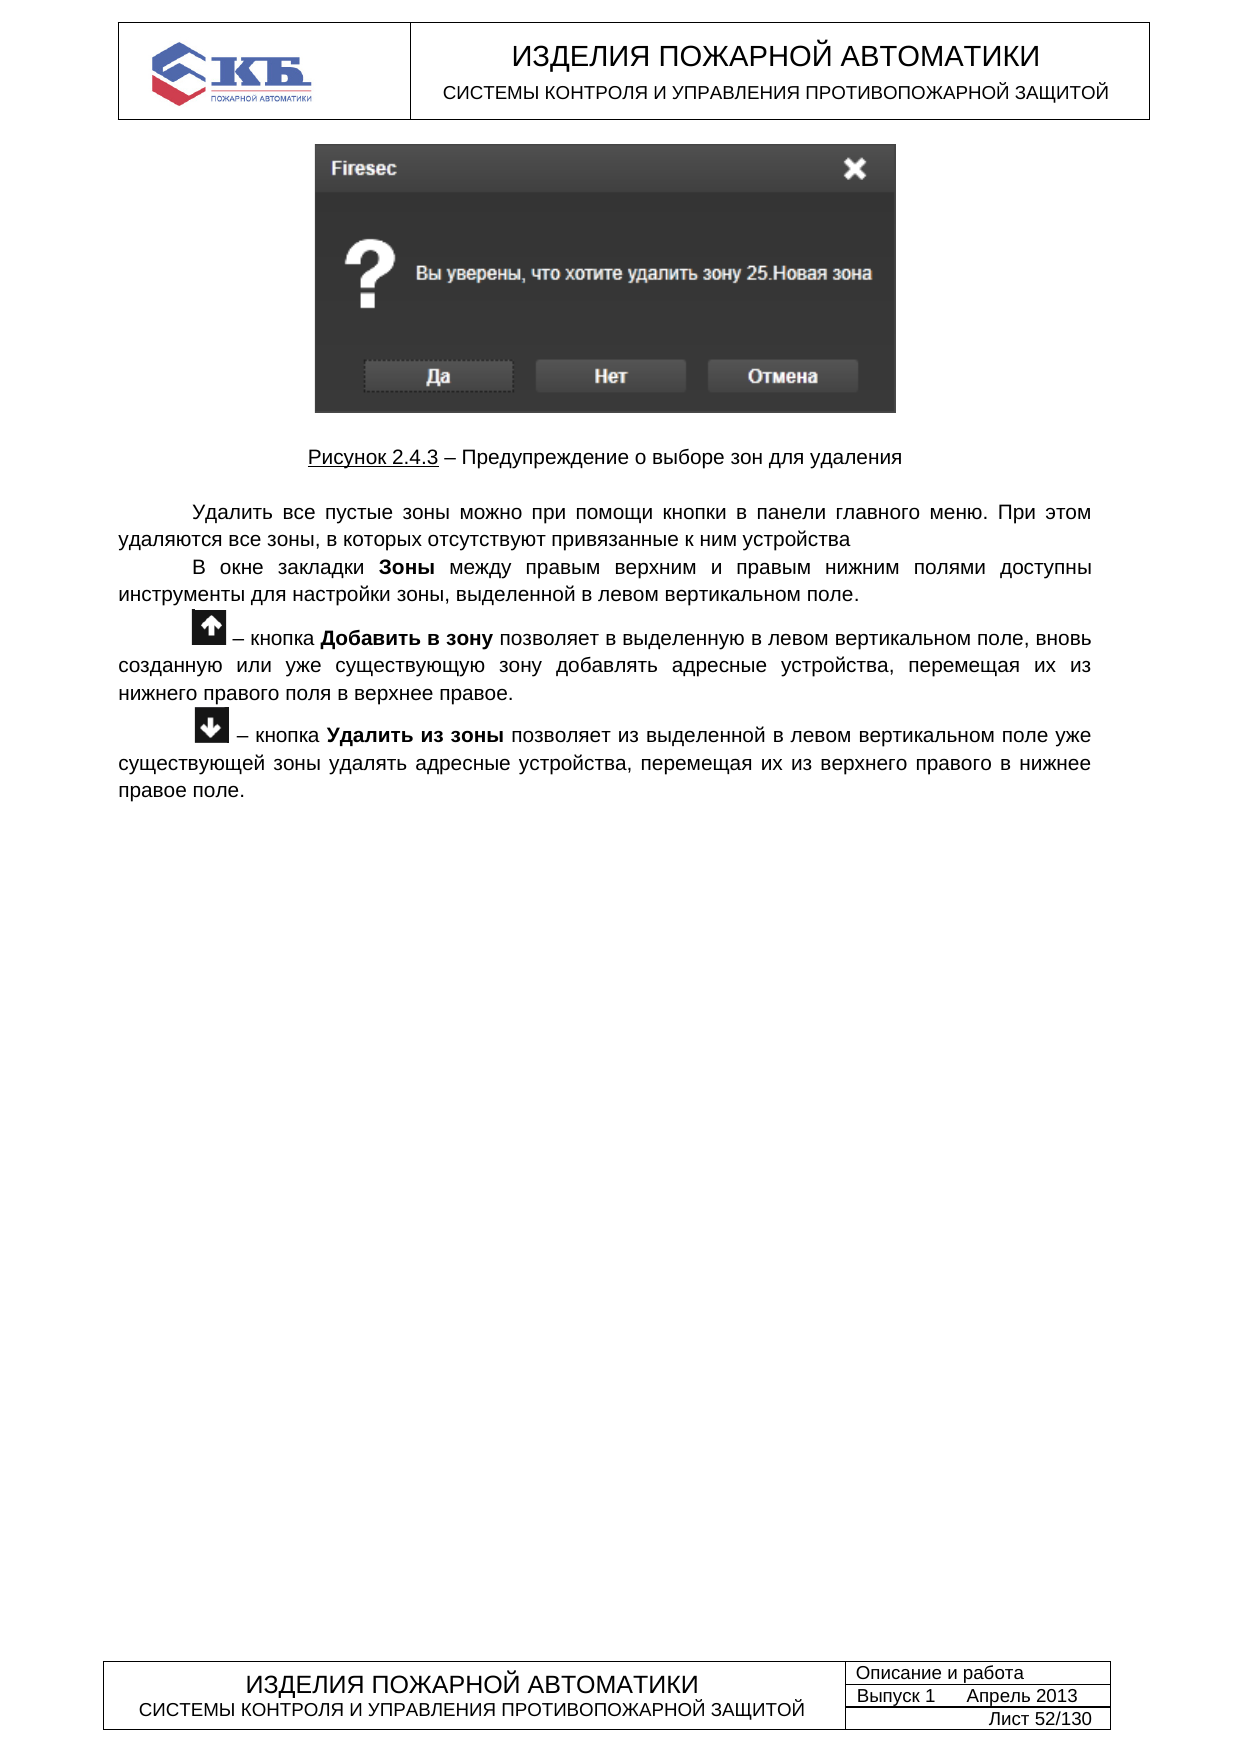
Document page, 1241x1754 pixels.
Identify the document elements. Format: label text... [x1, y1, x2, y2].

picture [191, 609, 227, 645]
picture [194, 707, 229, 743]
list Рисунок 2.4.3 – Предупреждение о выборе зон для удаления [118, 445, 1092, 469]
list – кнопка Добавить в зону позволяет в выделенную в левом вертикальном поле, вновь созданную или уже существующую зону добавлять адресные устройства, перемещая их из нижнего правого поля в верхнее правое. [118, 610, 1092, 704]
list Удалить все пустые зоны можно при помощи кнопки в панели главного меню. При этом удаляются все зоны, в которых отсутствуют привязанные к ним устройства [118, 500, 1092, 551]
list В окне закладки Зоны между правым верхним и правым нижним полями доступны инструменты для настройки зоны, выделенной в левом вертикальном поле. [118, 555, 1092, 606]
list – кнопка Удалить из зоны позволяет из выделенной в левом вертикальном поле уже существующей зоны удалять адресные устройства, перемещая их из верхнего правого в нижнее правое поле. [118, 708, 1092, 802]
picture [148, 34, 325, 115]
picture [314, 144, 896, 413]
